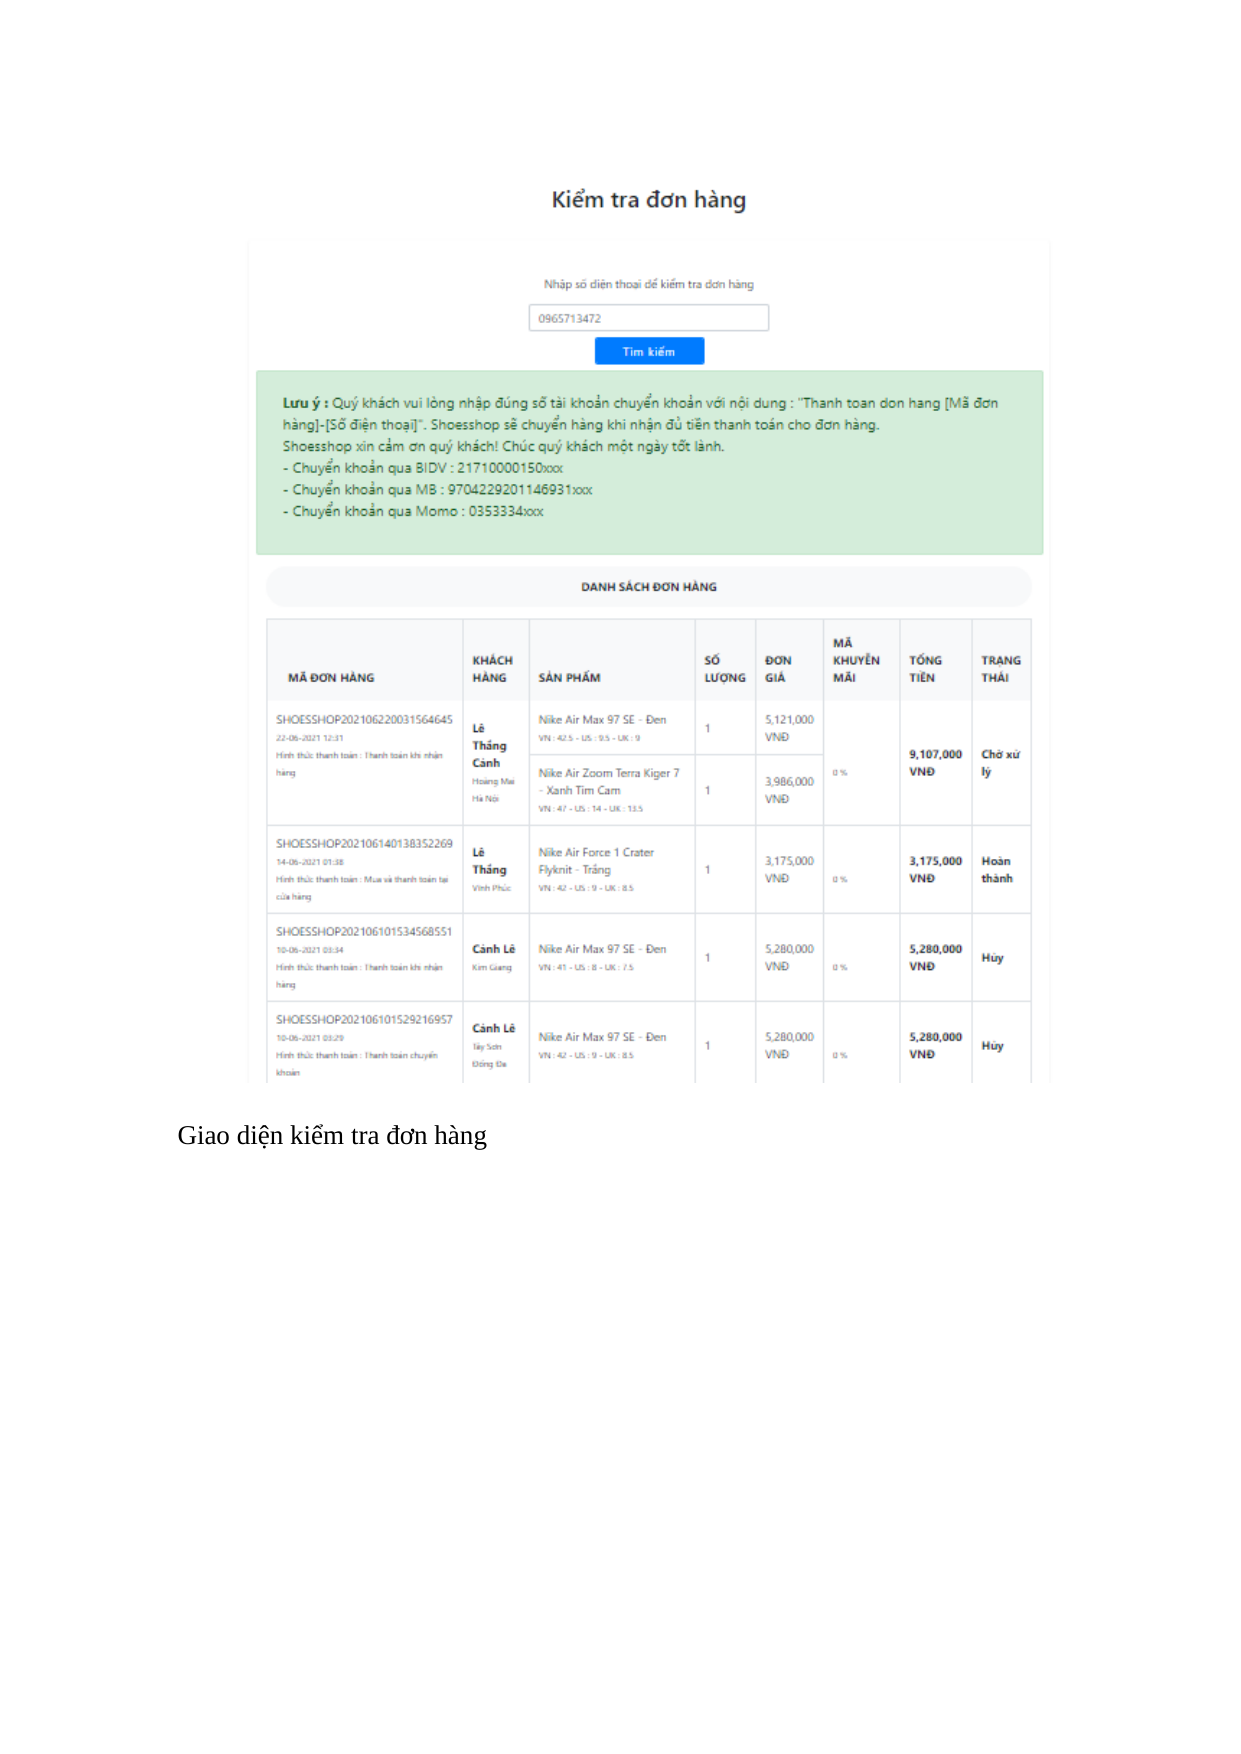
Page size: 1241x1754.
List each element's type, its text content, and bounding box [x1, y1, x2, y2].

text Giao diện kiểm tra đơn hàng [177, 1119, 1122, 1150]
picture [177, 147, 1123, 1083]
